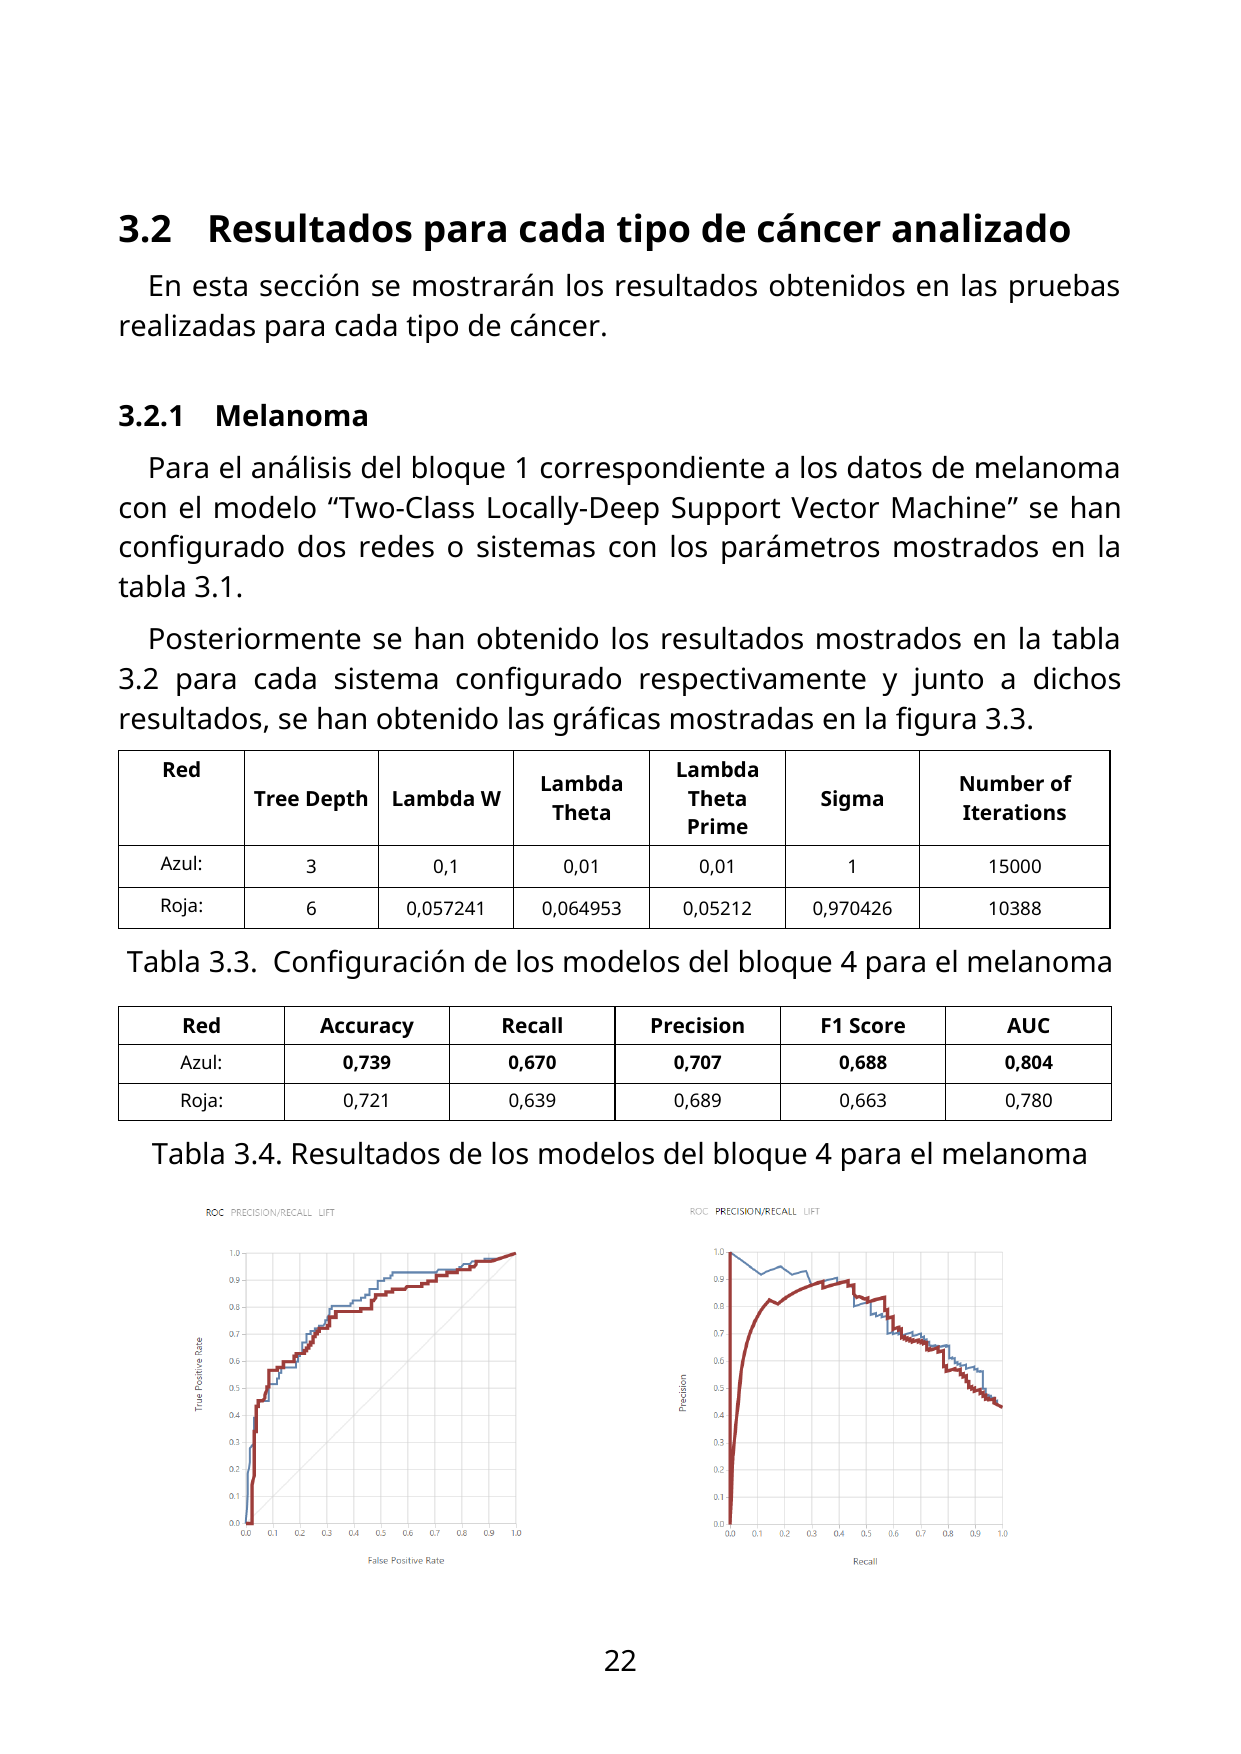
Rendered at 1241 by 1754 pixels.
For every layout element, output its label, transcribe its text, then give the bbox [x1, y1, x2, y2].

text En esta sección se mostrarán los resultados obtenidos en las pruebas realizadas para cada tipo de cáncer. [118, 266, 1122, 345]
picture [674, 1202, 1026, 1571]
table_header Number of Iterations [920, 751, 1109, 845]
table_cell 0,663 [781, 1084, 945, 1120]
table_cell 0,970426 [786, 888, 919, 928]
table_header Red [119, 1007, 284, 1044]
table_header (b) [608, 1198, 1092, 1578]
table_cell 0,707 [616, 1045, 780, 1082]
table_cell 3 [245, 846, 378, 887]
table_cell 10388 [920, 888, 1109, 928]
table_cell 0,01 [514, 846, 649, 887]
table_cell 0,721 [285, 1084, 449, 1120]
table_header (a) [118, 1198, 608, 1578]
table_cell Azul: [119, 1045, 284, 1082]
table_cell 0,064953 [514, 888, 649, 928]
table_cell Roja: [119, 1084, 284, 1120]
table_cell 0,057241 [379, 888, 513, 928]
table_header Lambda W [379, 751, 513, 845]
table_header Sigma [786, 751, 919, 845]
subtitle Resultados para cada tipo de cáncer analizado [118, 202, 1122, 253]
text Para el análisis del bloque 1 correspondiente a los datos de melanoma con el modelo “Two-Class Locally-Deep Support Vector Machine” se han configurado dos redes o sistemas con los parámetros mostrados en la tabla 3.1. [118, 447, 1122, 606]
subtitle Melanoma [118, 395, 1122, 435]
table_cell 0,01 [650, 846, 785, 887]
table_cell 0,1 [379, 846, 513, 887]
table_cell Azul: [119, 846, 244, 887]
table_header F1 Score [781, 1007, 945, 1044]
table_header Tree Depth [245, 751, 378, 845]
table_cell 0,804 [946, 1045, 1111, 1082]
table_cell Roja: [119, 888, 244, 928]
table_cell 15000 [920, 846, 1109, 887]
table_cell 0,689 [616, 1084, 780, 1120]
table_cell 6 [245, 888, 378, 928]
table_cell 0,639 [450, 1084, 614, 1120]
table_header Precision [616, 1007, 780, 1044]
table_cell 1 [786, 846, 919, 887]
table_cell 0,739 [285, 1045, 449, 1082]
table_header Lambda Theta Prime [650, 751, 785, 845]
table_cell 0,688 [781, 1045, 945, 1082]
table_header Lambda Theta [514, 751, 649, 845]
table_header Recall [450, 1007, 614, 1044]
table_header Accuracy [285, 1007, 449, 1044]
table_cell 0,05212 [650, 888, 785, 928]
table_header Red [119, 751, 244, 845]
text Posteriormente se han obtenido los resultados mostrados en la tabla 3.2 para cada sistema configurado respectivamente y junto a dichos resultados, se han obtenido las gráficas mostradas en la figura 3.3. [118, 618, 1122, 738]
picture [180, 1202, 546, 1574]
table_cell 0,670 [450, 1045, 614, 1082]
table_header AUC [946, 1007, 1111, 1044]
table_cell 0,780 [946, 1084, 1111, 1120]
